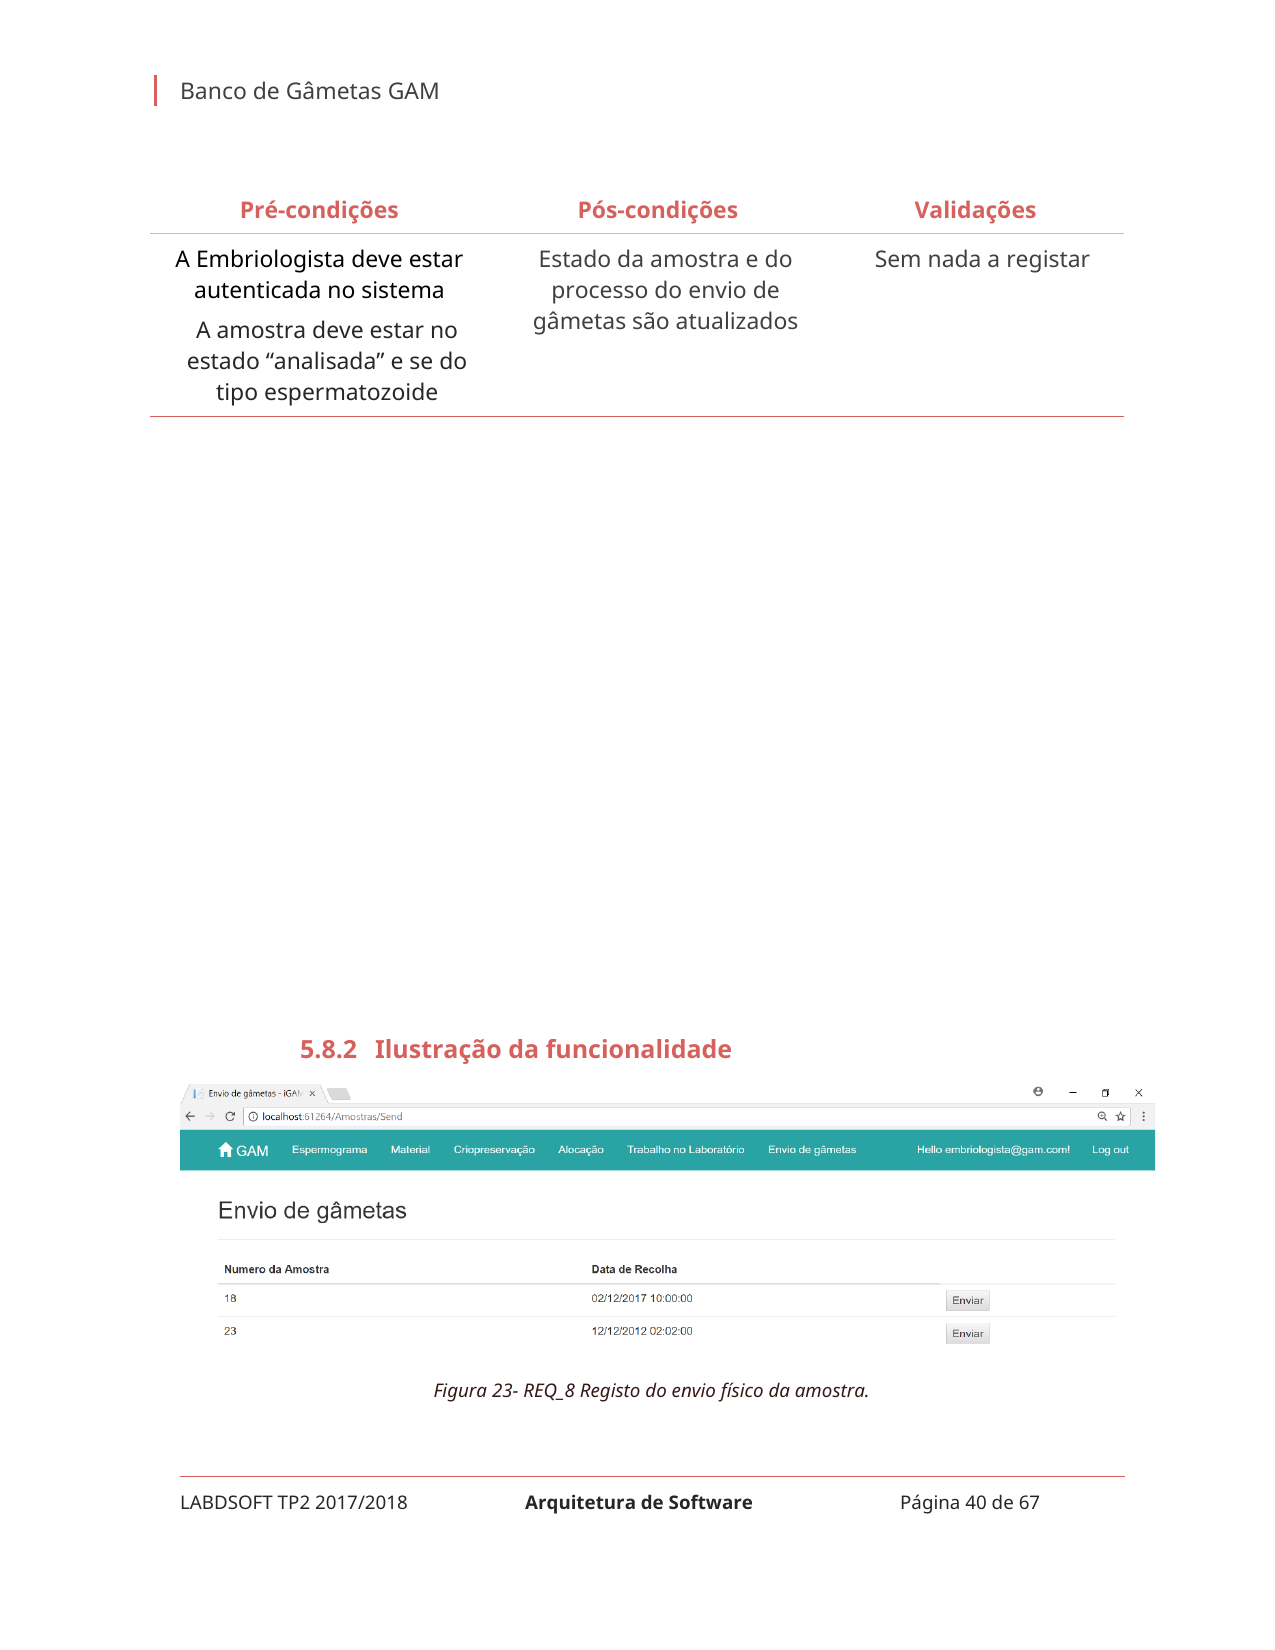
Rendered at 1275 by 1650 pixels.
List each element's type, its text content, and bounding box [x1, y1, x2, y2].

table_header Validações [827, 194, 1124, 233]
subtitle Ilustração da funcionalidade [300, 1031, 1125, 1065]
table_header Pós-condições [488, 194, 827, 233]
table_header Pré-condições [150, 194, 488, 233]
table_cell Sem nada a registar [827, 234, 1124, 416]
text Figura 23- REQ_8 Registo do envio físico da amostra. [180, 1377, 1125, 1403]
table_cell Estado da amostra e do processo do envio de gâmetas são atualizados [488, 234, 827, 416]
table_cell A Embriologista deve estar autenticada no sistema A amostra deve estar no estado “analisada” e se do tipo espermatozoide [150, 234, 488, 416]
picture [180, 1084, 1155, 1365]
